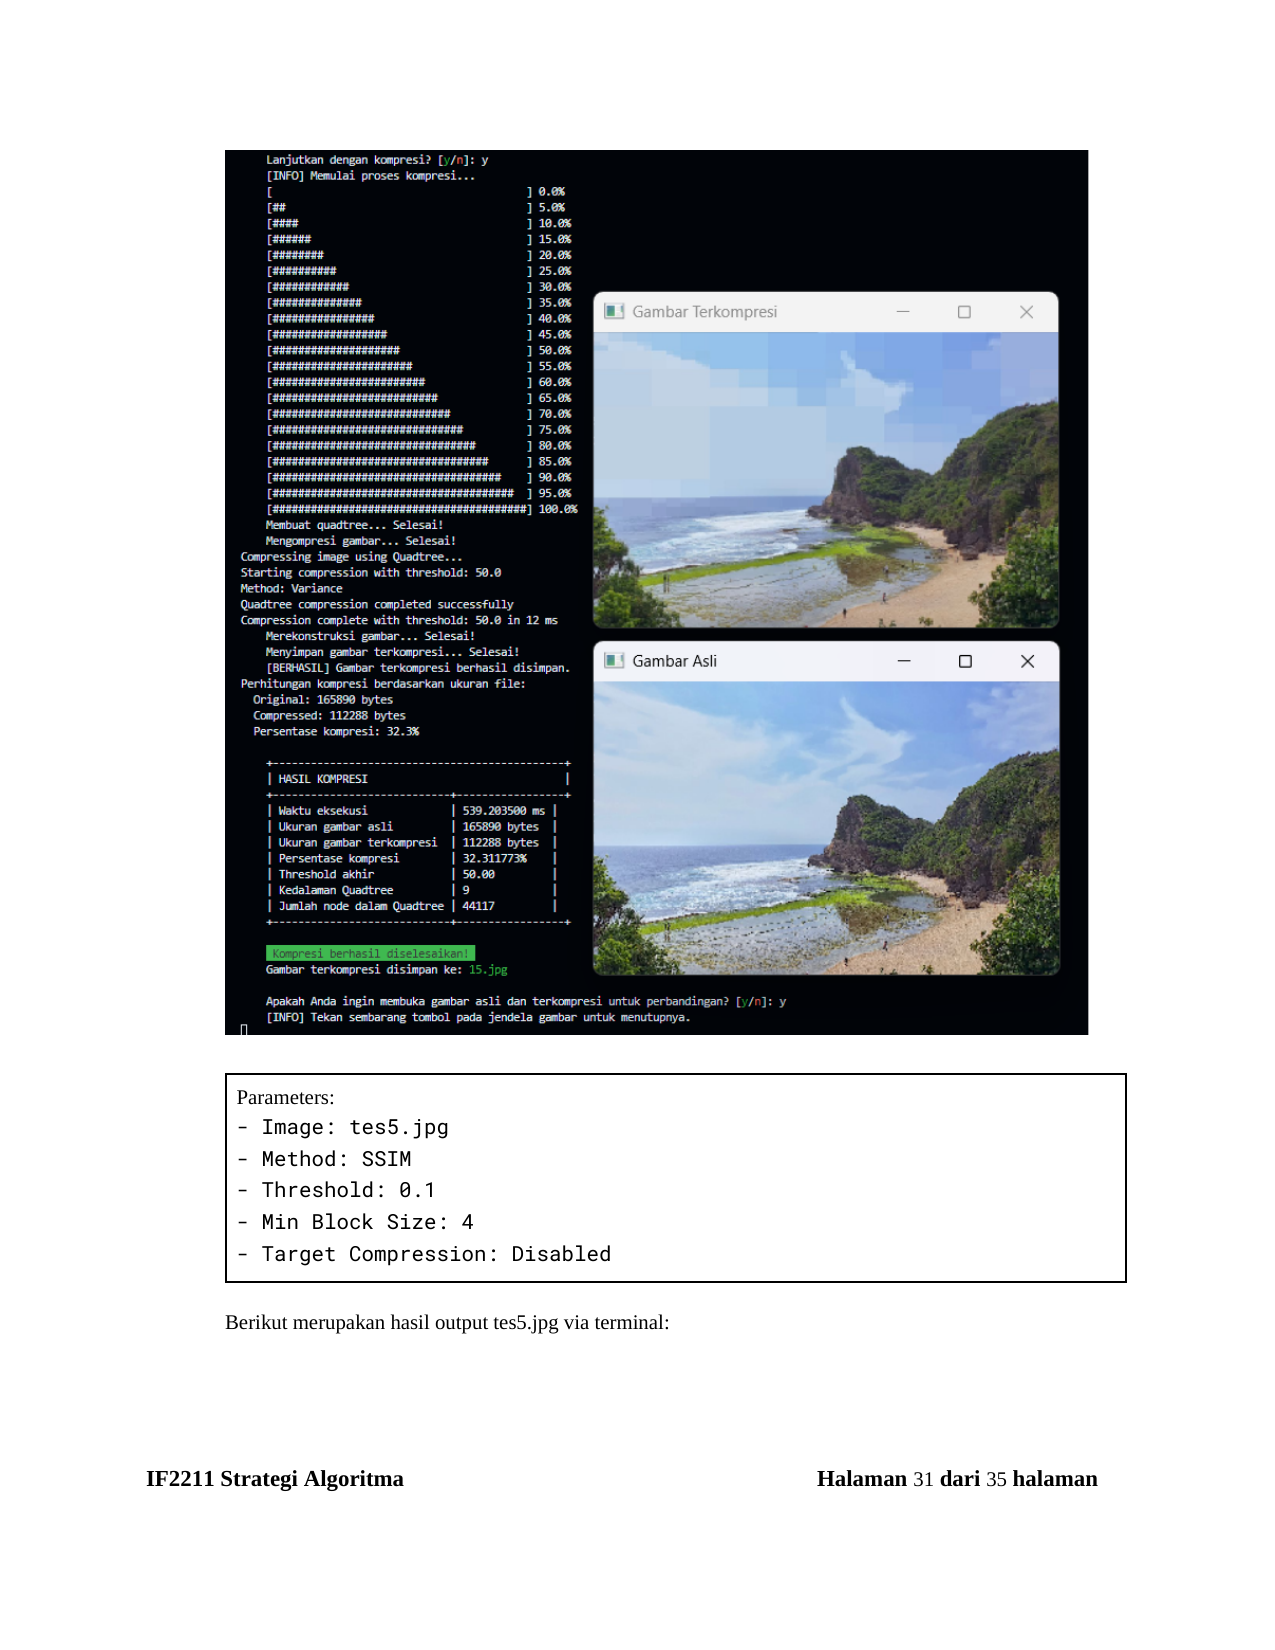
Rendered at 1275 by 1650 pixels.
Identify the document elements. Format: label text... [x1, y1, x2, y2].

text Berikut merupakan hasil output tes5.jpg via terminal: [150, 1310, 1125, 1334]
picture [225, 150, 1089, 1035]
